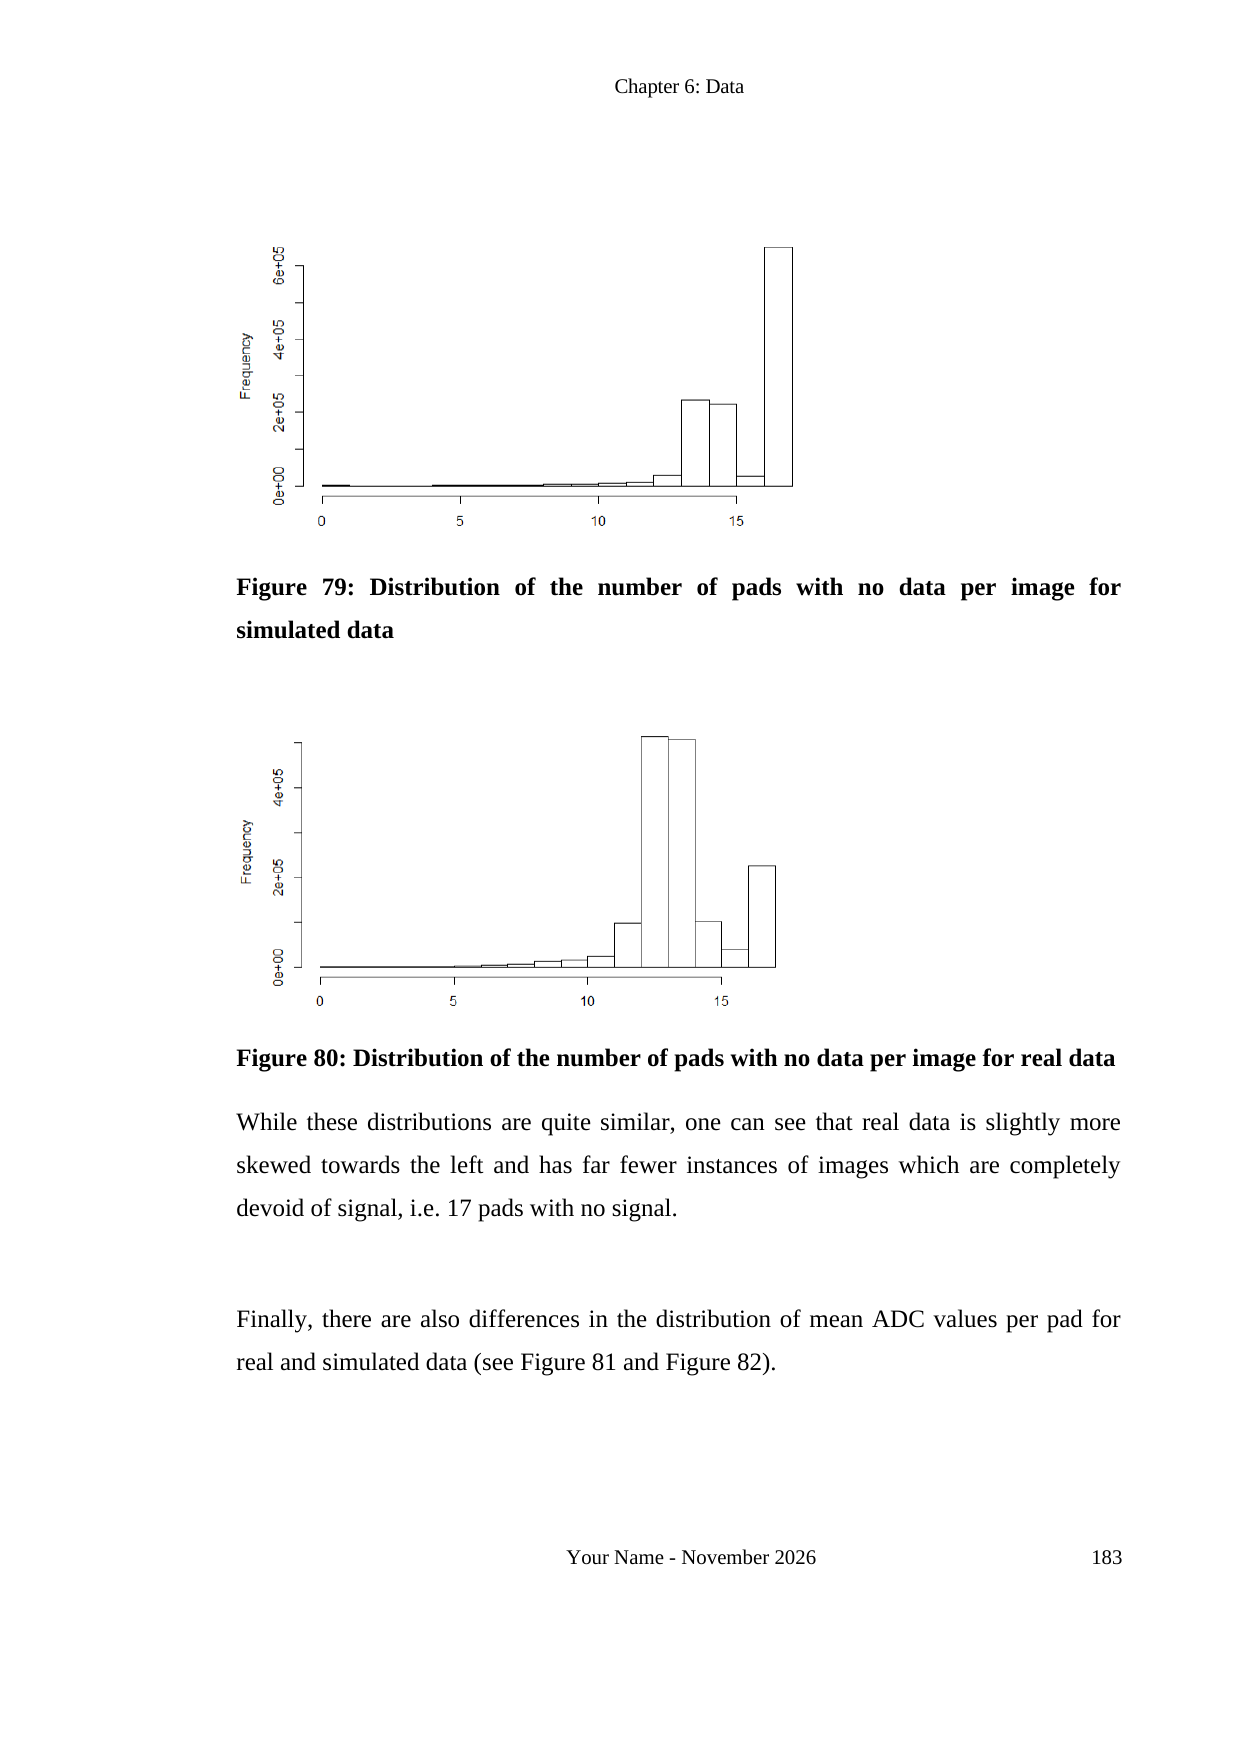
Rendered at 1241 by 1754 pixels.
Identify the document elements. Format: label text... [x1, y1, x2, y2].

text While these distributions are quite similar, one can see that real data is slightly more skewed towards the left and has far fewer instances of images which are completely devoid of signal, i.e. 17 pads with no signal. [236, 1107, 1122, 1222]
picture [236, 735, 788, 1016]
picture [236, 234, 829, 546]
